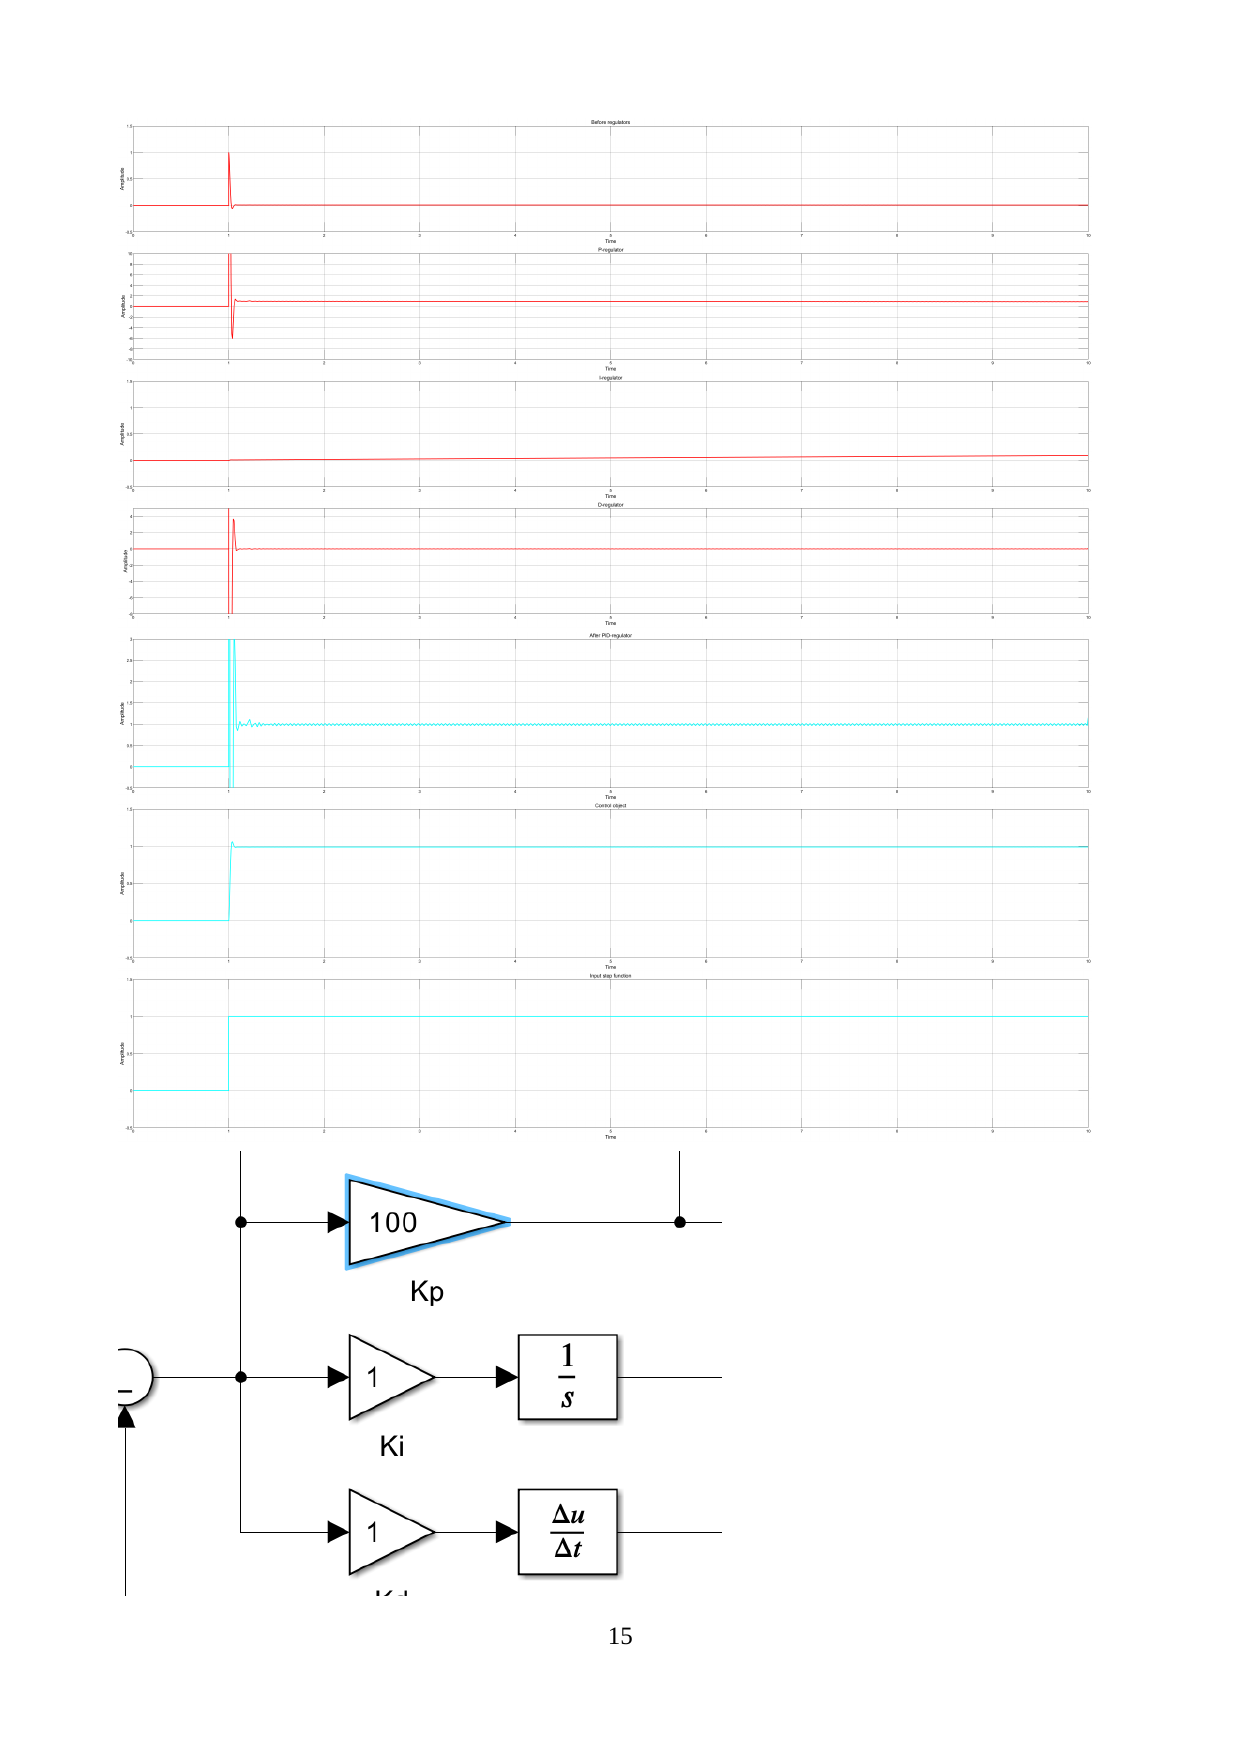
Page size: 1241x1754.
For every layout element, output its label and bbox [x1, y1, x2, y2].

picture [118, 1151, 722, 1596]
picture [118, 118, 1093, 628]
picture [118, 632, 1093, 1142]
